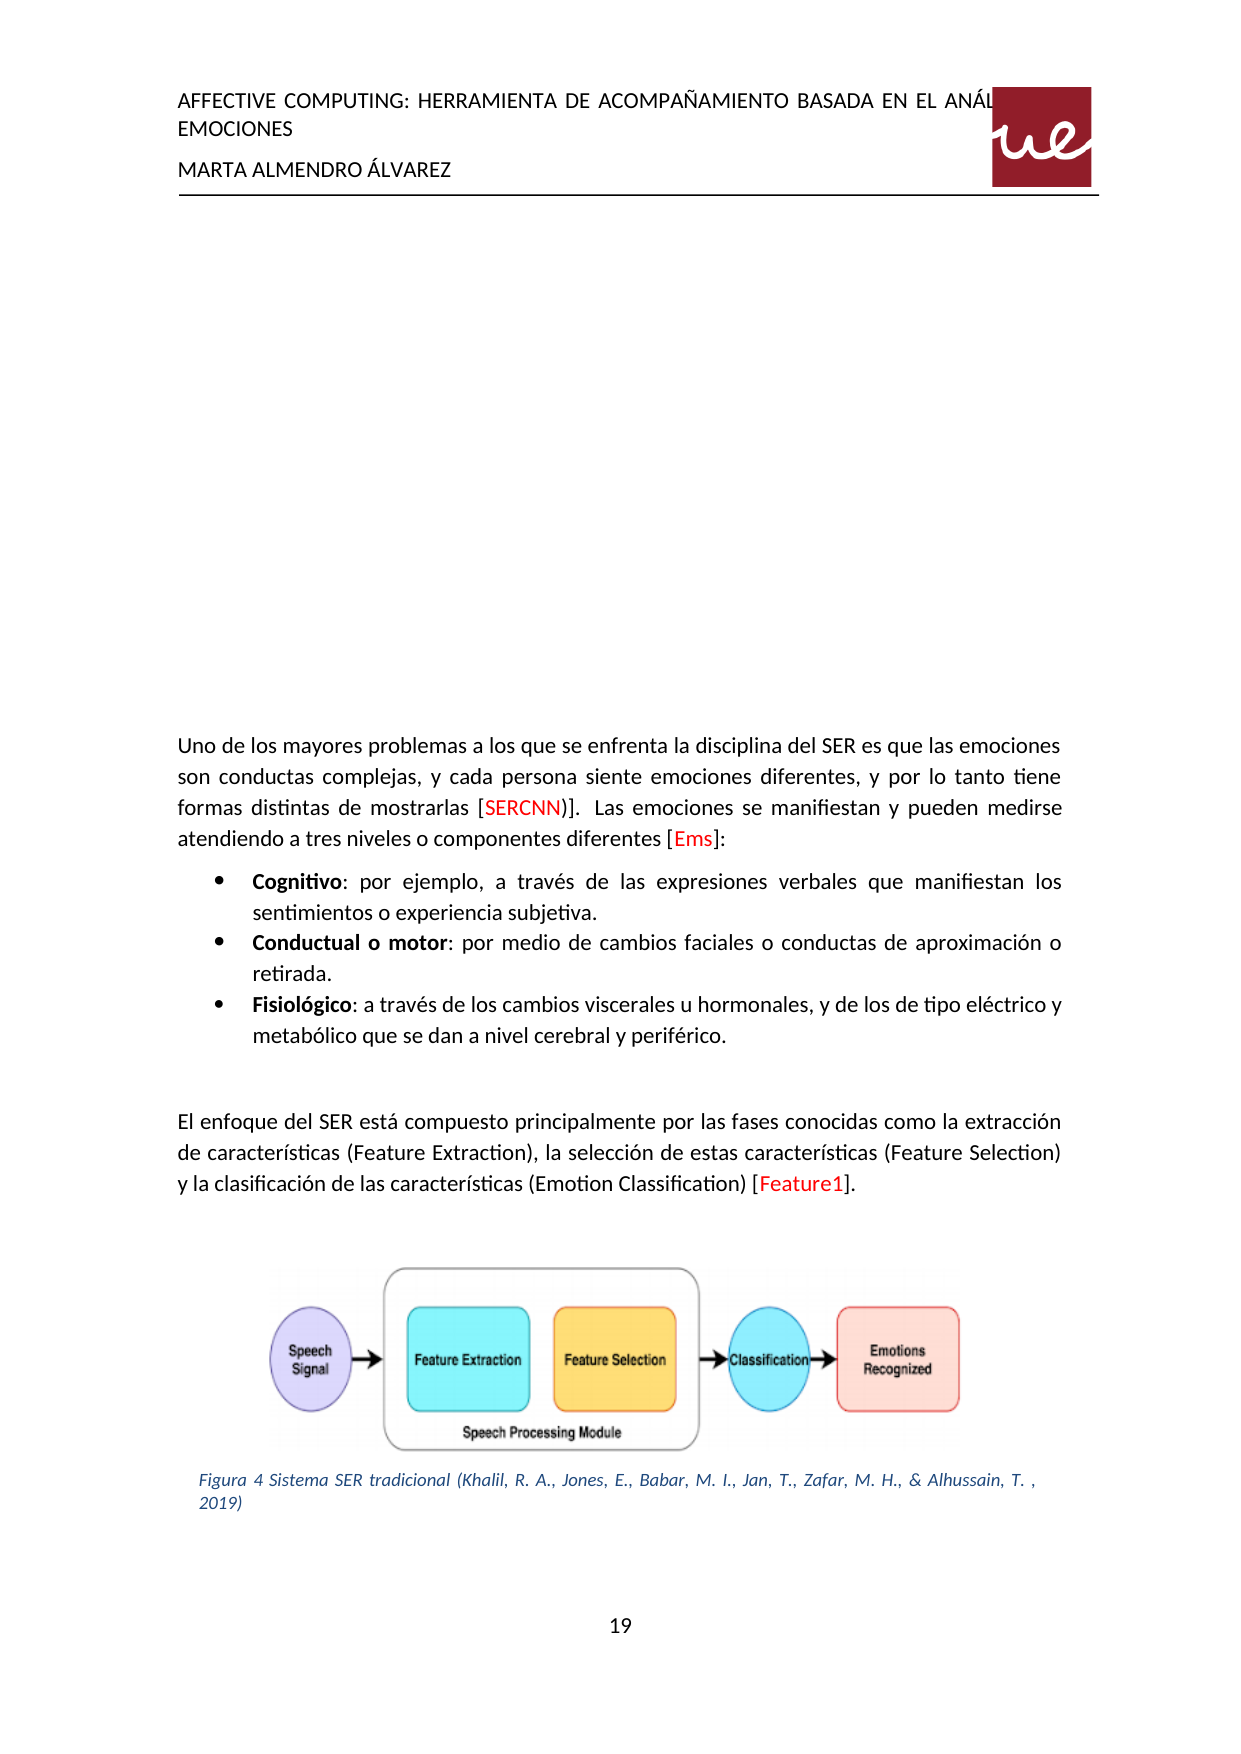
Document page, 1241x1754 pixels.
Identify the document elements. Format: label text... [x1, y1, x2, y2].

list Conductual o motor: por medio de cambios faciales o conductas de aproximación o retirada. [215, 928, 1063, 987]
list Fisiológico: a través de los cambios viscerales u hormonales, y de los de tipo eléctrico y metabólico que se dan a nivel cerebral y periférico. [215, 990, 1063, 1049]
picture [992, 87, 1092, 187]
list Cognitivo: por ejemplo, a través de las expresiones verbales que manifiestan los sentimientos o experiencia subjetiva. [215, 867, 1063, 926]
picture [198, 1238, 1040, 1459]
text El enfoque del SER está compuesto principalmente por las fases conocidas como la extracción de características (Feature Extraction), la selección de estas características (Feature Selection) y la clasificación de las características (Emotion Classification) [Feature1]. [177, 1107, 1063, 1197]
text Uno de los mayores problemas a los que se enfrenta la disciplina del SER es que las emociones son conductas complejas, y cada persona siente emociones diferentes, y por lo tanto tiene formas distintas de mostrarlas [SERCNN)]. Las emociones se manifiestan y pueden medirse atendiendo a tres niveles o componentes diferentes [Ems]: [177, 732, 1063, 852]
